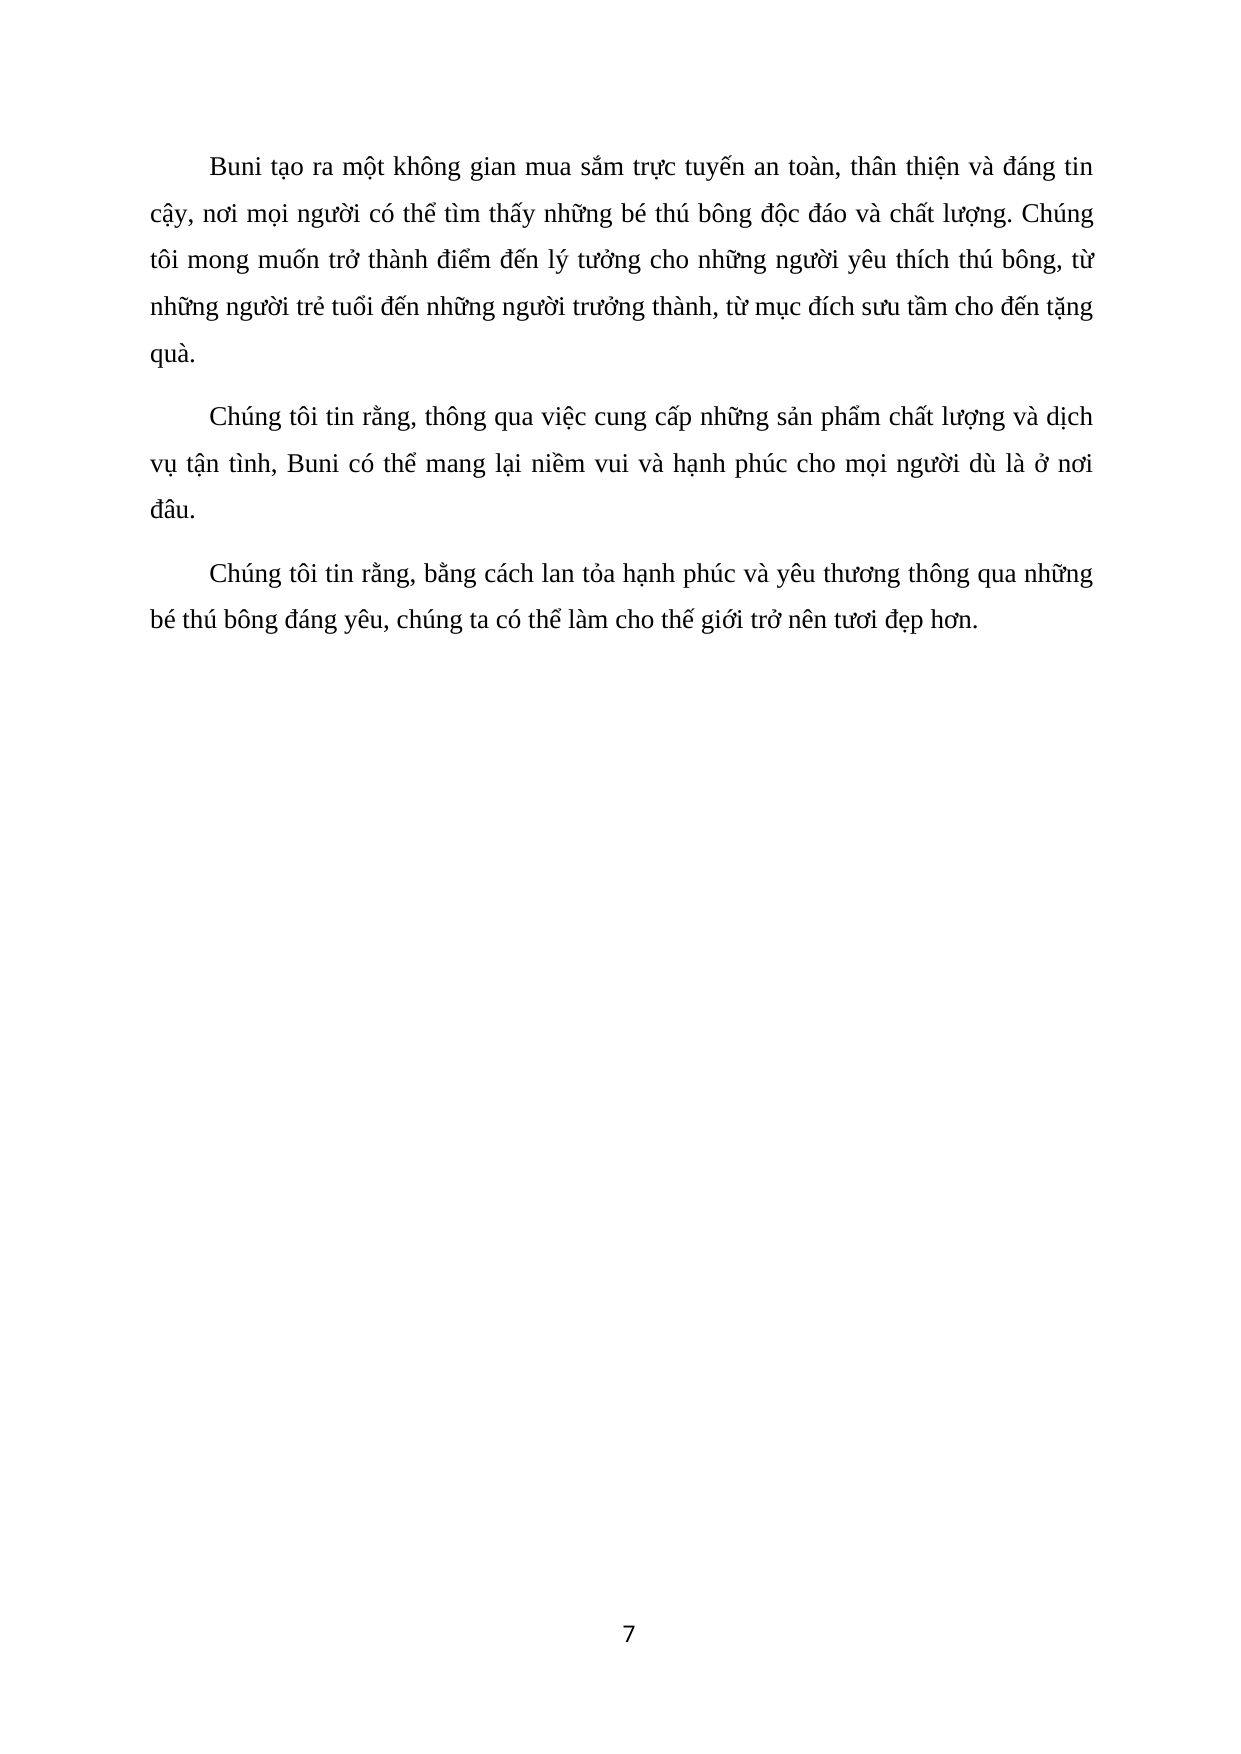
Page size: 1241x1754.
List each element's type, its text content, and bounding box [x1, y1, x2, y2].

text Chúng tôi tin rằng, thông qua việc cung cấp những sản phẩm chất lượng và dịch vụ tận tình, Buni có thể mang lại niềm vui và hạnh phúc cho mọi người dù là ở nơi đâu. [150, 400, 1095, 524]
text Chúng tôi tin rằng, bằng cách lan tỏa hạnh phúc và yêu thương thông qua những bé thú bông đáng yêu, chúng ta có thể làm cho thế giới trở nên tươi đẹp hơn. [150, 557, 1095, 634]
text Buni tạo ra một không gian mua sắm trực tuyến an toàn, thân thiện và đáng tin cậy, nơi mọi người có thể tìm thấy những bé thú bông độc đáo và chất lượng. Chúng tôi mong muốn trở thành điểm đến lý tưởng cho những người yêu thích thú bông, từ những người trẻ tuổi đến những người trưởng thành, từ mục đích sưu tầm cho đến tặng quà. [150, 150, 1095, 368]
